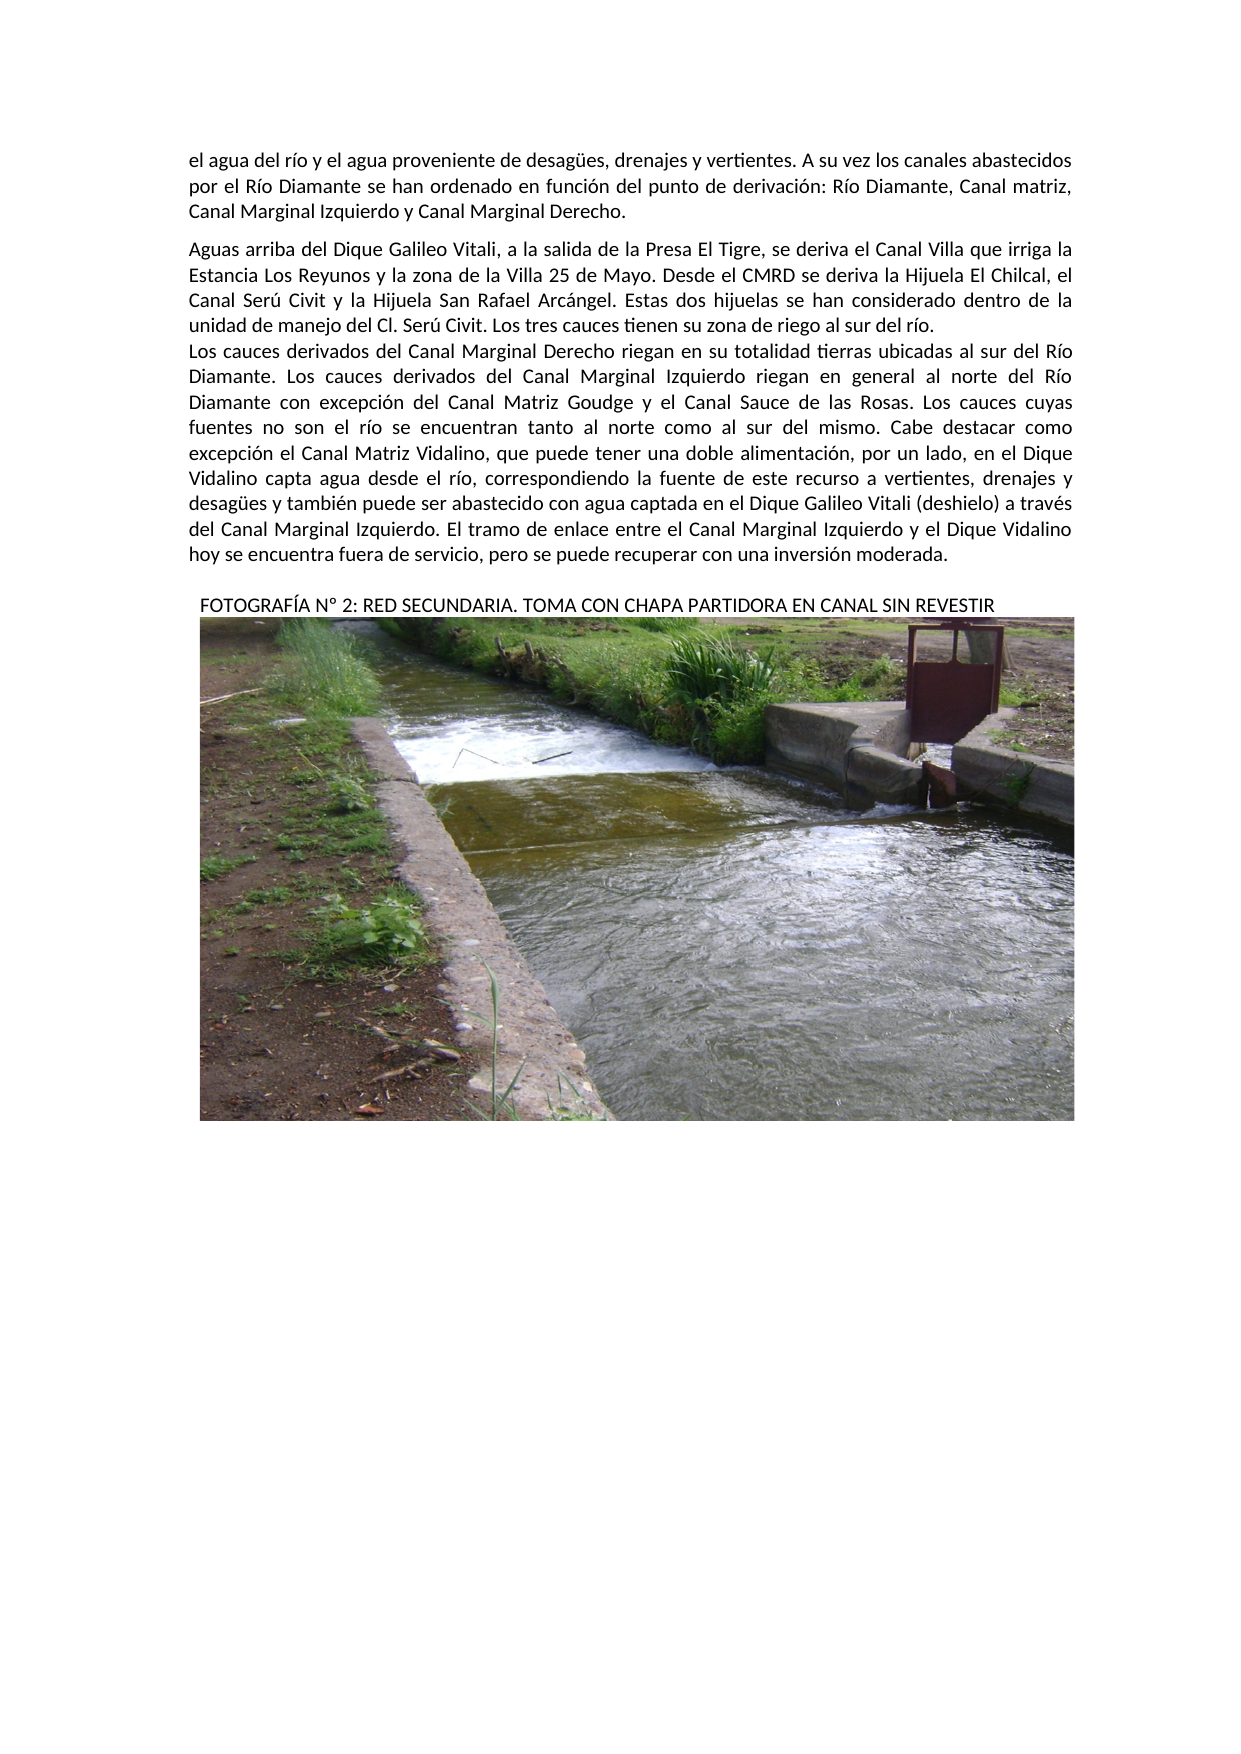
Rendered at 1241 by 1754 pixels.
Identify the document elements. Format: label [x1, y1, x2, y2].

picture [199, 617, 1075, 1121]
table_cell [177, 592, 1086, 1621]
table_cell [177, 148, 1086, 592]
